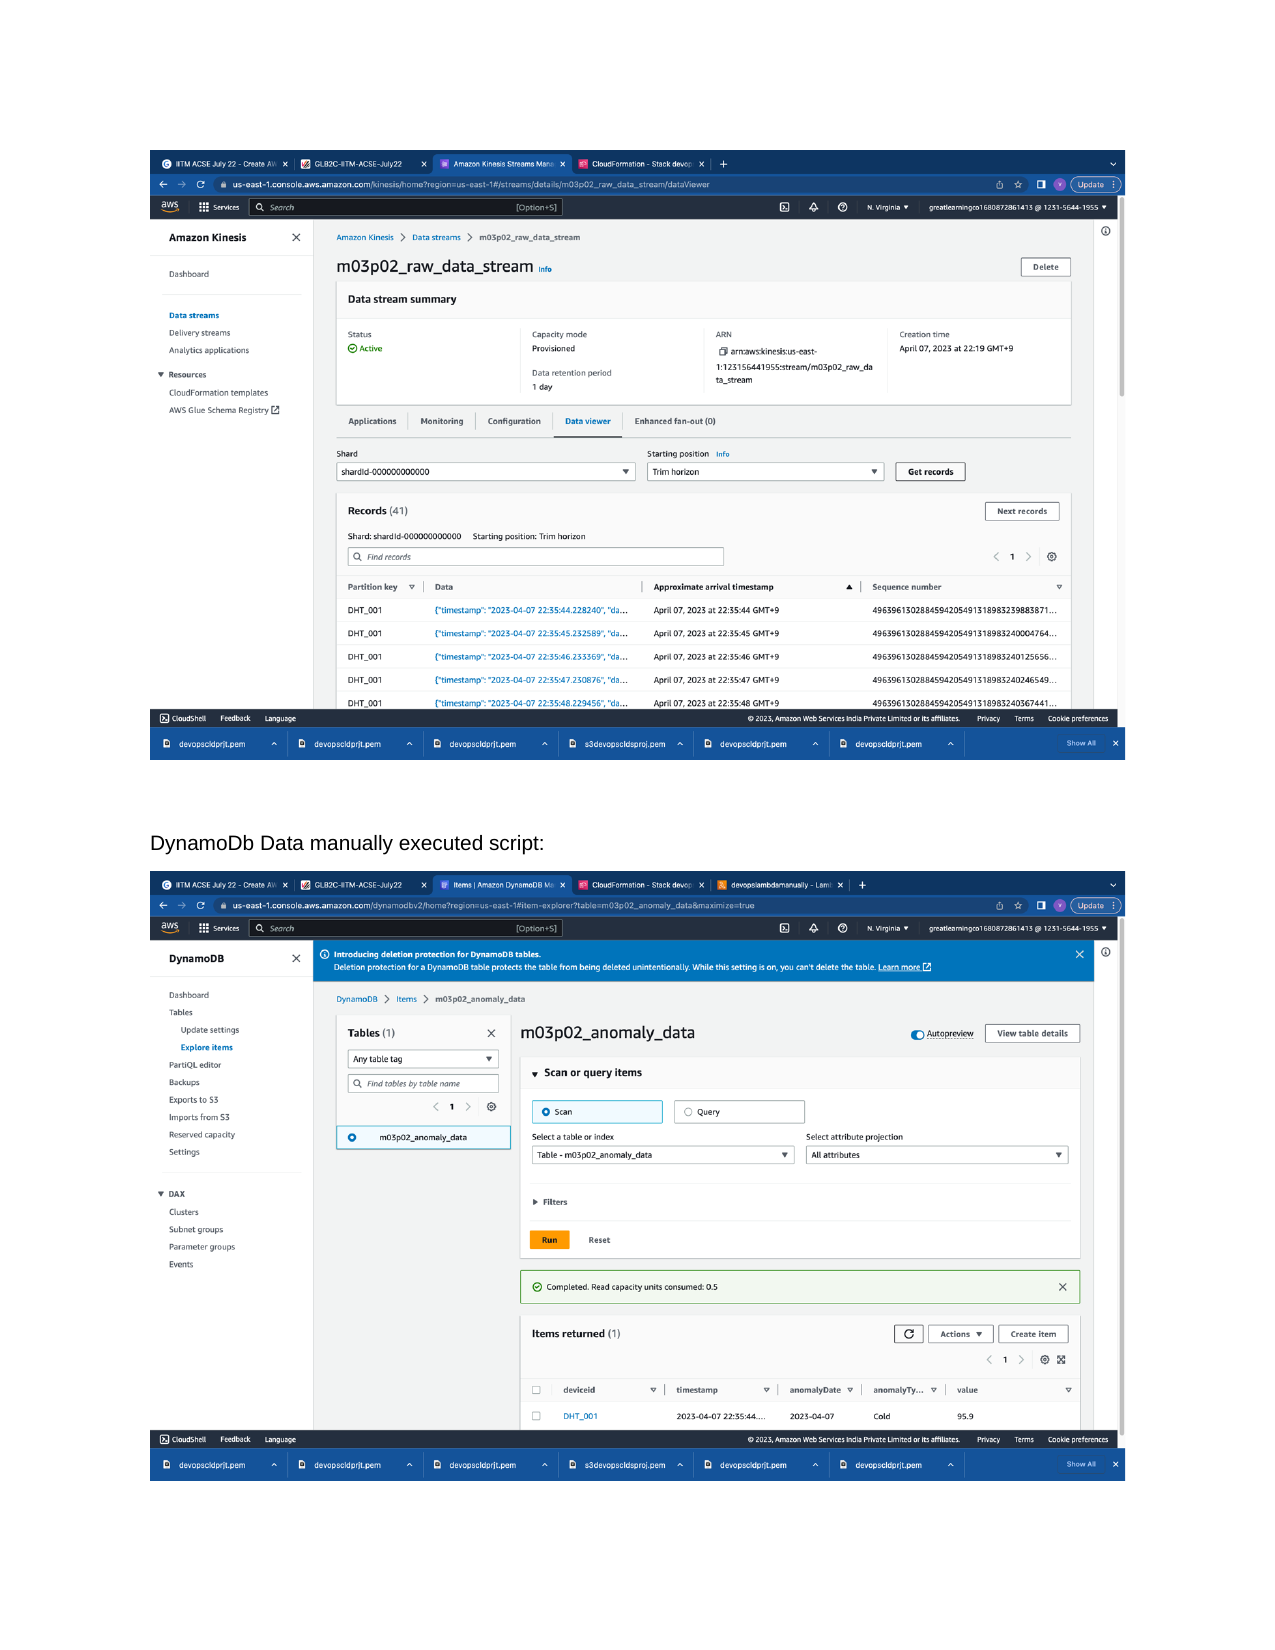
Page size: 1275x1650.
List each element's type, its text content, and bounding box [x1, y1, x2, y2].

picture [150, 150, 1125, 760]
picture [150, 871, 1125, 1481]
subtitle DynamoDb Data manually executed script: [150, 831, 1125, 855]
